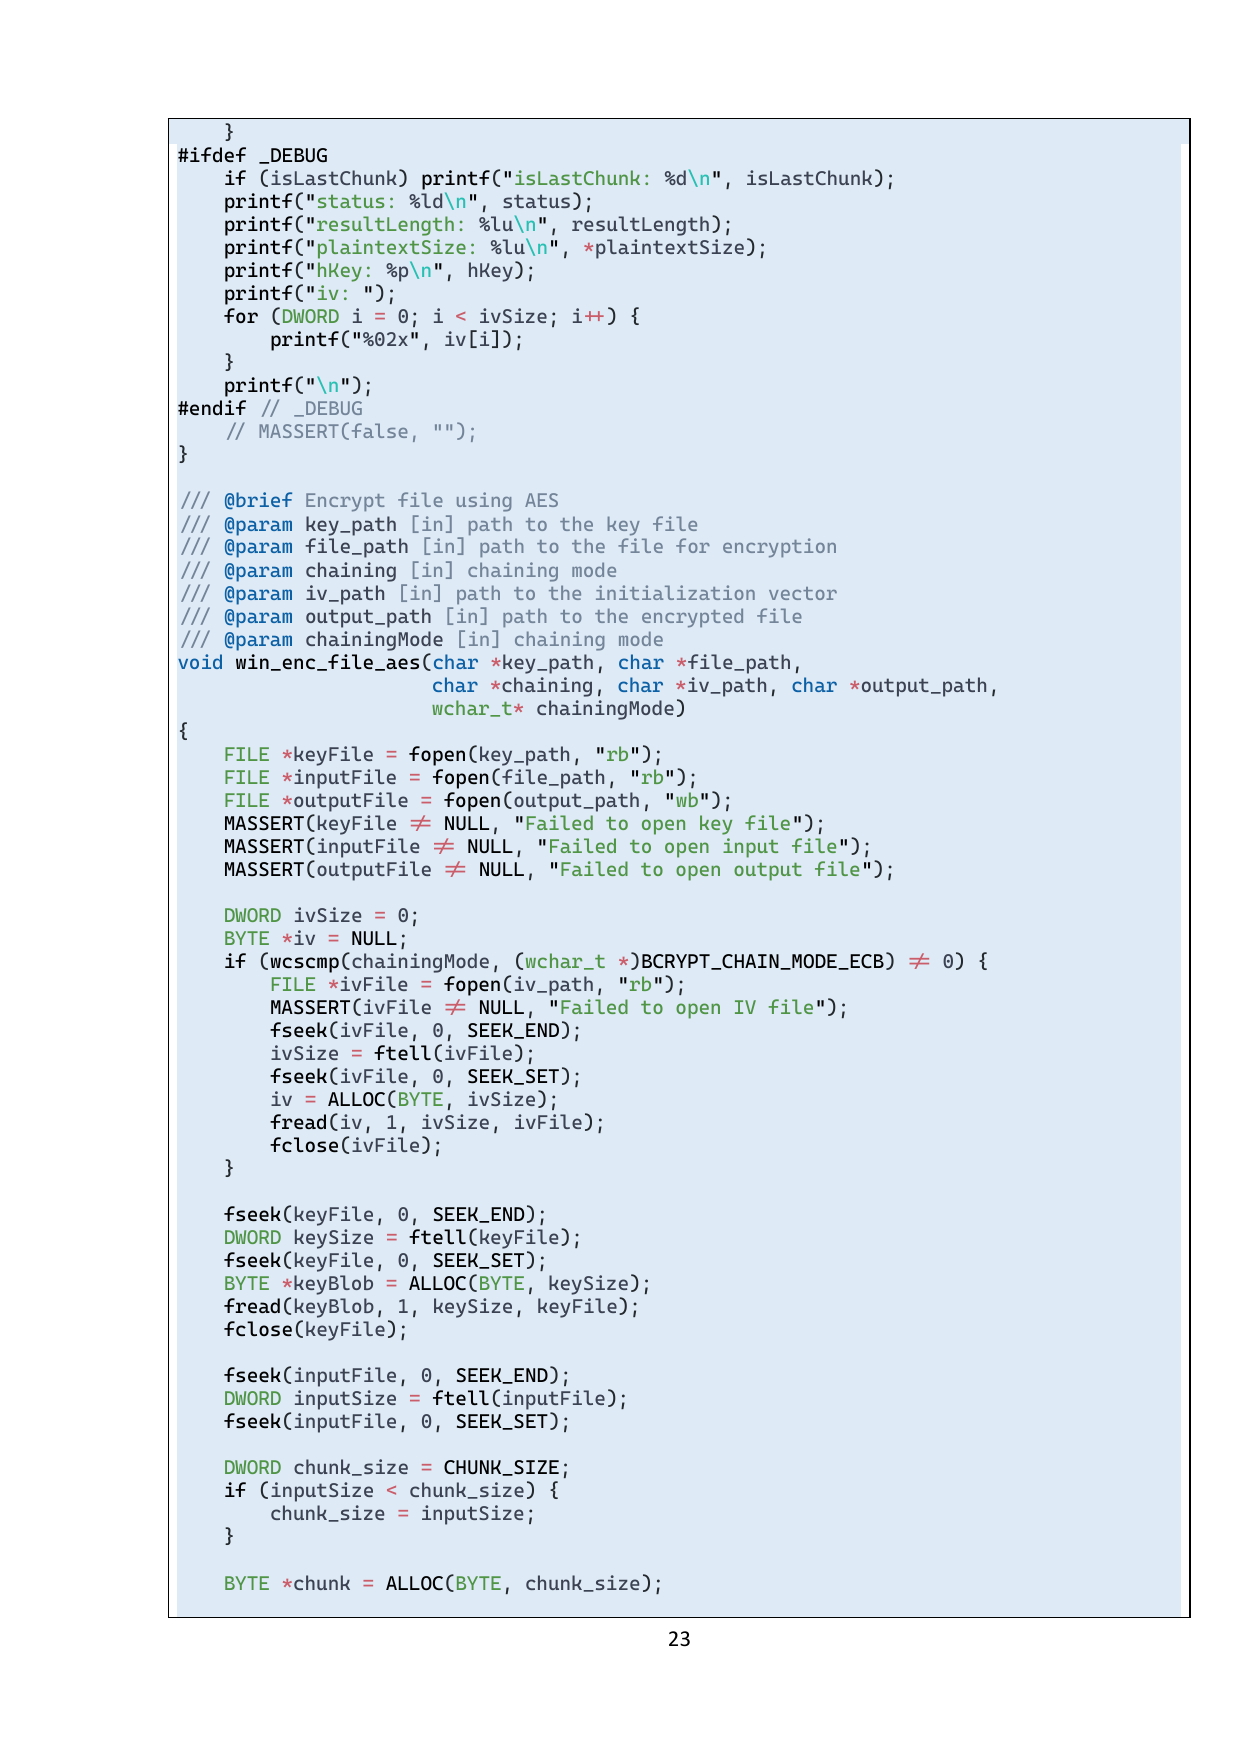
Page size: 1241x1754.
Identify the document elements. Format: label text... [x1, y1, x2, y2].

text fseek(ivFile, 0, SEEK_SET); [177, 1065, 1181, 1088]
text MASSERT(outputFile != NULL, "Failed to open output file"); [177, 858, 1181, 881]
text DWORD inputSize = ftell(inputFile); [177, 1387, 1181, 1410]
text MASSERT(ivFile != NULL, "Failed to open IV file"); [177, 996, 1181, 1019]
text /// @param file_path [in] path to the file for encryption [177, 536, 1181, 559]
text fseek(keyFile, 0, SEEK_END); [177, 1203, 1181, 1226]
text void win_enc_file_aes(char *key_path, char *file_path, [177, 651, 1181, 674]
text DWORD chunk_size = CHUNK_SIZE; [177, 1456, 1181, 1479]
text printf("\n"); [177, 374, 1181, 397]
text #endif // _DEBUG [177, 397, 1181, 421]
text MASSERT(keyFile != NULL, "Failed to open key file"); [177, 812, 1181, 835]
text { [177, 720, 1181, 743]
text /// @param key_path [in] path to the key file [177, 513, 1181, 536]
text } [169, 119, 1189, 144]
text chunk_size = inputSize; [177, 1502, 1181, 1526]
text fseek(keyFile, 0, SEEK_SET); [177, 1249, 1181, 1272]
text fseek(inputFile, 0, SEEK_END); [177, 1364, 1181, 1387]
text for (DWORD i = 0; i < ivSize; i++) { [177, 305, 1181, 328]
text FILE *inputFile = fopen(file_path, "rb"); [177, 766, 1181, 789]
text /// @param chaining [in] chaining mode [177, 559, 1181, 582]
text fread(keyBlob, 1, keySize, keyFile); [177, 1295, 1181, 1318]
text BYTE *keyBlob = ALLOC(BYTE, keySize); [177, 1272, 1181, 1295]
text printf("resultLength: %lu\n", resultLength); [177, 213, 1181, 236]
text DWORD keySize = ftell(keyFile); [177, 1226, 1181, 1249]
text } [177, 443, 1181, 467]
text fclose(ivFile); [177, 1134, 1181, 1157]
text fseek(ivFile, 0, SEEK_END); [177, 1019, 1181, 1042]
text wchar_t* chainingMode) [177, 697, 1181, 720]
text /// @param output_path [in] path to the encrypted file [177, 605, 1181, 628]
text printf("plaintextSize: %lu\n", *plaintextSize); [177, 236, 1181, 259]
text /// @param chainingMode [in] chaining mode [177, 628, 1181, 651]
text } [177, 1526, 1181, 1548]
text DWORD ivSize = 0; [177, 904, 1181, 927]
text FILE *keyFile = fopen(key_path, "rb"); [177, 743, 1181, 766]
text MASSERT(inputFile != NULL, "Failed to open input file"); [177, 835, 1181, 858]
text /// @param iv_path [in] path to the initialization vector [177, 582, 1181, 605]
text if (wcscmp(chainingMode, (wchar_t *)BCRYPT_CHAIN_MODE_ECB) != 0) { [177, 950, 1181, 973]
text #ifdef _DEBUG [177, 144, 1181, 167]
text ivSize = ftell(ivFile); [177, 1042, 1181, 1065]
text printf("%02x", iv[i]); [177, 328, 1181, 351]
text if (isLastChunk) printf("isLastChunk: %d\n", isLastChunk); [177, 167, 1181, 190]
text printf("iv: "); [177, 282, 1181, 305]
text fread(iv, 1, ivSize, ivFile); [177, 1111, 1181, 1134]
text FILE *outputFile = fopen(output_path, "wb"); [177, 789, 1181, 812]
text printf("status: %ld\n", status); [177, 190, 1181, 213]
text FILE *ivFile = fopen(iv_path, "rb"); [177, 973, 1181, 996]
text BYTE *iv = NULL; [177, 927, 1181, 950]
text BYTE *chunk = ALLOC(BYTE, chunk_size); [177, 1572, 1181, 1594]
text printf("hKey: %p\n", hKey); [177, 259, 1181, 282]
text iv = ALLOC(BYTE, ivSize); [177, 1088, 1181, 1111]
text if (inputSize < chunk_size) { [177, 1479, 1181, 1502]
text } [177, 1157, 1181, 1180]
text } [177, 351, 1181, 374]
text fseek(inputFile, 0, SEEK_SET); [177, 1410, 1181, 1433]
text fclose(keyFile); [177, 1318, 1181, 1341]
text // MASSERT(false, ""); [177, 421, 1181, 443]
text char *chaining, char *iv_path, char *output_path, [177, 674, 1181, 697]
text /// @brief Encrypt file using AES [177, 489, 1181, 513]
